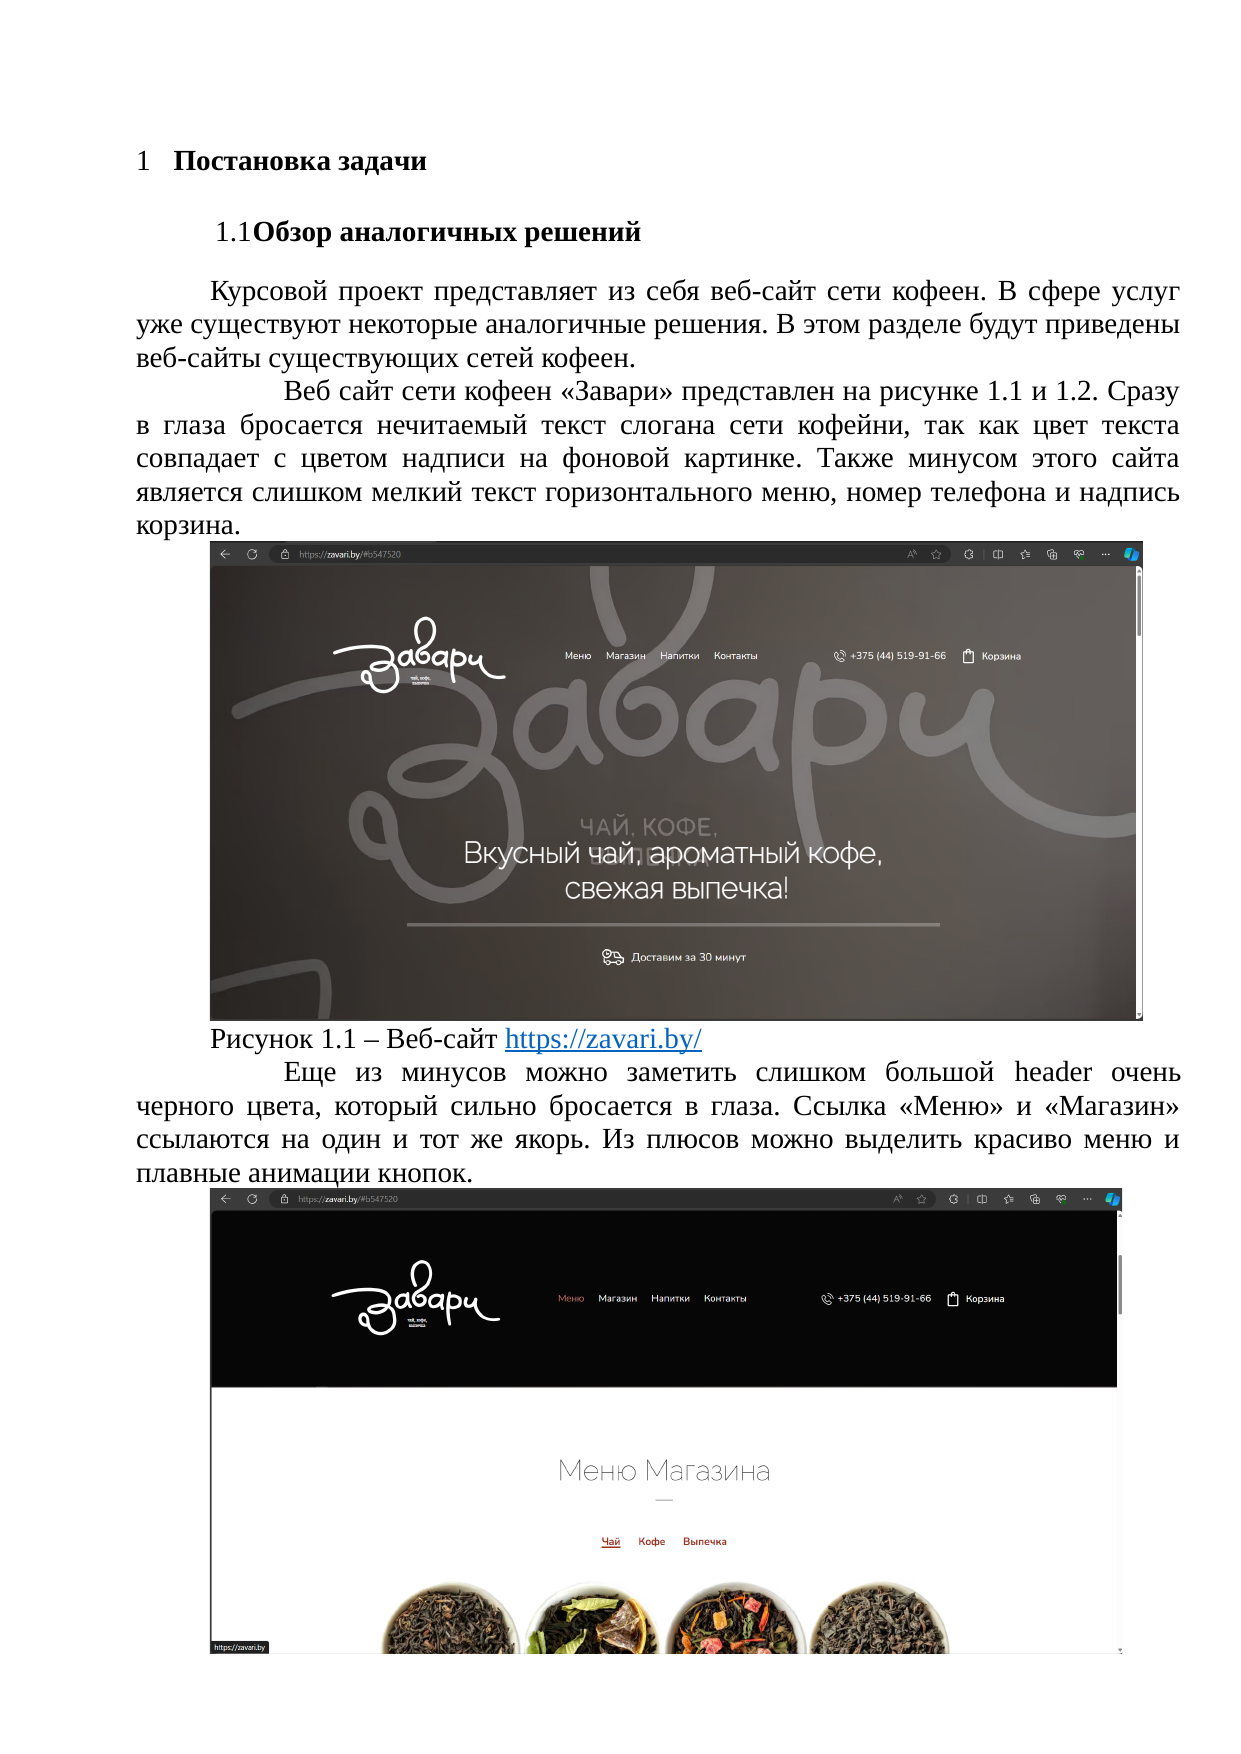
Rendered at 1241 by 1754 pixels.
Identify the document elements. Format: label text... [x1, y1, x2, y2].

text Веб сайт сети кофеен «Завари» представлен на рисунке 1.1 и 1.2. Сразу в глаза бросается нечитаемый текст слогана сети кофейни, так как цвет текста совпадает с цветом надписи на фоновой картинке. Также минусом этого сайта является слишком мелкий текст горизонтального меню, номер телефона и надпись корзина. [136, 373, 1181, 541]
picture [209, 541, 1143, 1021]
subtitle Обзор аналогичных решений [215, 214, 1181, 248]
picture [209, 1188, 1123, 1654]
text Курсовой проект представляет из себя веб-сайт сети кофеен. В сфере услуг уже существуют некоторые аналогичные решения. В этом разделе будут приведены веб-сайты существующих сетей кофеен. [136, 273, 1181, 373]
text Рисунок 1.1 – Веб-сайт https://zavari.by/ [136, 1021, 1181, 1054]
subtitle Постановка задачи [136, 143, 1181, 177]
text Еще из минусов можно заметить слишком большой header очень черного цвета, который сильно бросается в глаза. Ссылка «Меню» и «Магазин» ссылаются на один и тот же якорь. Из плюсов можно выделить красиво меню и плавные анимации кнопок. [136, 1054, 1181, 1189]
